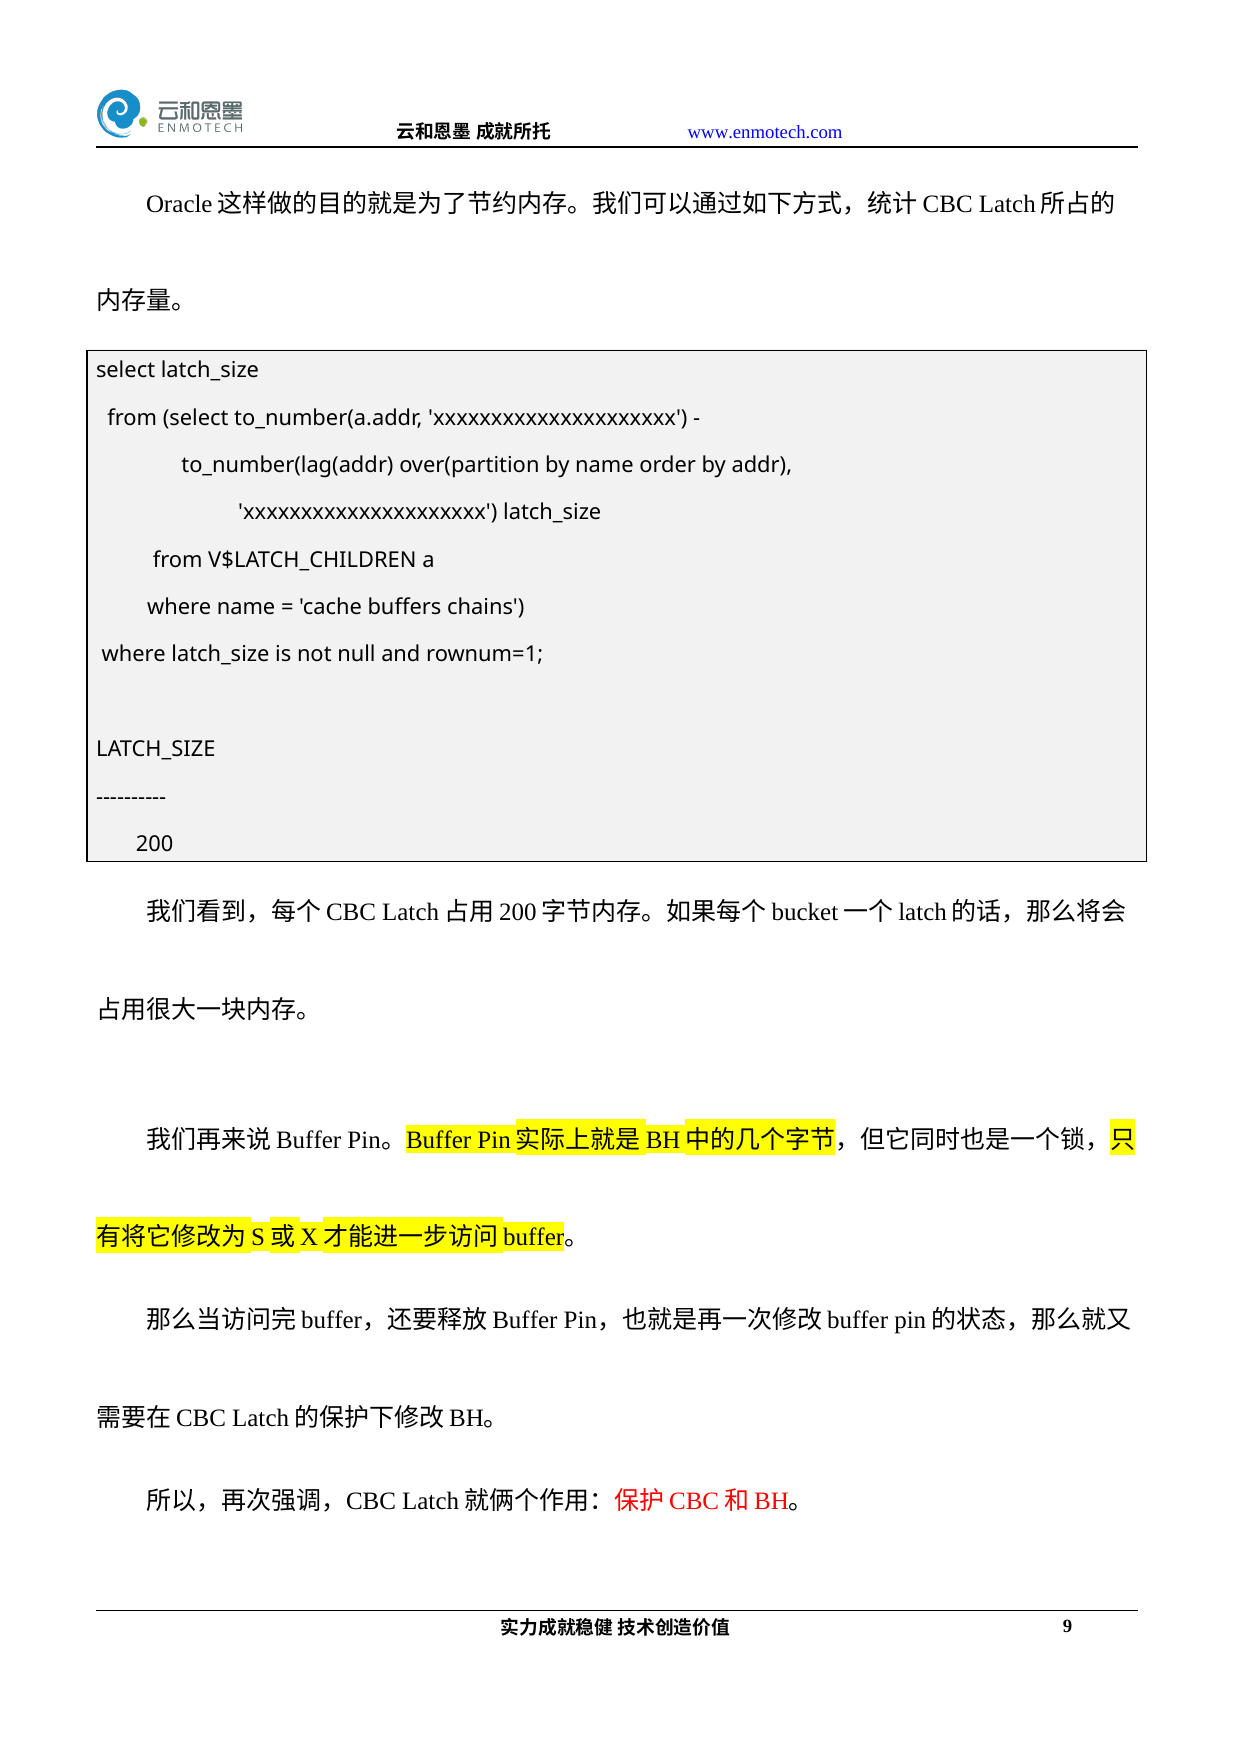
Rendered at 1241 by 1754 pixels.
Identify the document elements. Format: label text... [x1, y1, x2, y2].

text to_number(lag(addr) over(partition by name order by addr), [88, 444, 1146, 480]
text LATCH_SIZE [88, 729, 1146, 764]
text 那么当访问完buffer，还要释放Buffer Pin，也就是再一次修改buffer pin的状态，那么就又需要在CBC Latch的保护下修改BH。 [96, 1285, 1138, 1448]
text from V$LATCH_CHILDREN a [88, 539, 1146, 575]
text 所以，再次强调，CBC Latch就俩个作用：保护CBC和BH。 [96, 1466, 1138, 1531]
picture [95, 88, 245, 139]
text where name = 'cache buffers chains') [88, 587, 1146, 622]
text 我们再来说Buffer Pin。Buffer Pin实际上就是BH中的几个字节，但它同时也是一个锁，只有将它修改为S或X才能进一步访问buffer。 [96, 1105, 1138, 1267]
text from (select to_number(a.addr, 'xxxxxxxxxxxxxxxxxxxxx') - [88, 397, 1146, 433]
text 'xxxxxxxxxxxxxxxxxxxxx') latch_size [88, 492, 1146, 527]
text 200 [88, 823, 1146, 861]
text ---------- [88, 776, 1146, 812]
text 我们看到，每个CBC Latch占用200字节内存。如果每个bucket一个latch的话，那么将会占用很大一块内存。 [96, 877, 1138, 1040]
text select latch_size [88, 351, 1146, 385]
text Oracle这样做的目的就是为了节约内存。我们可以通过如下方式，统计CBC Latch所占的内存量。 [96, 169, 1138, 331]
text where latch_size is not null and rownum=1; [88, 634, 1146, 669]
